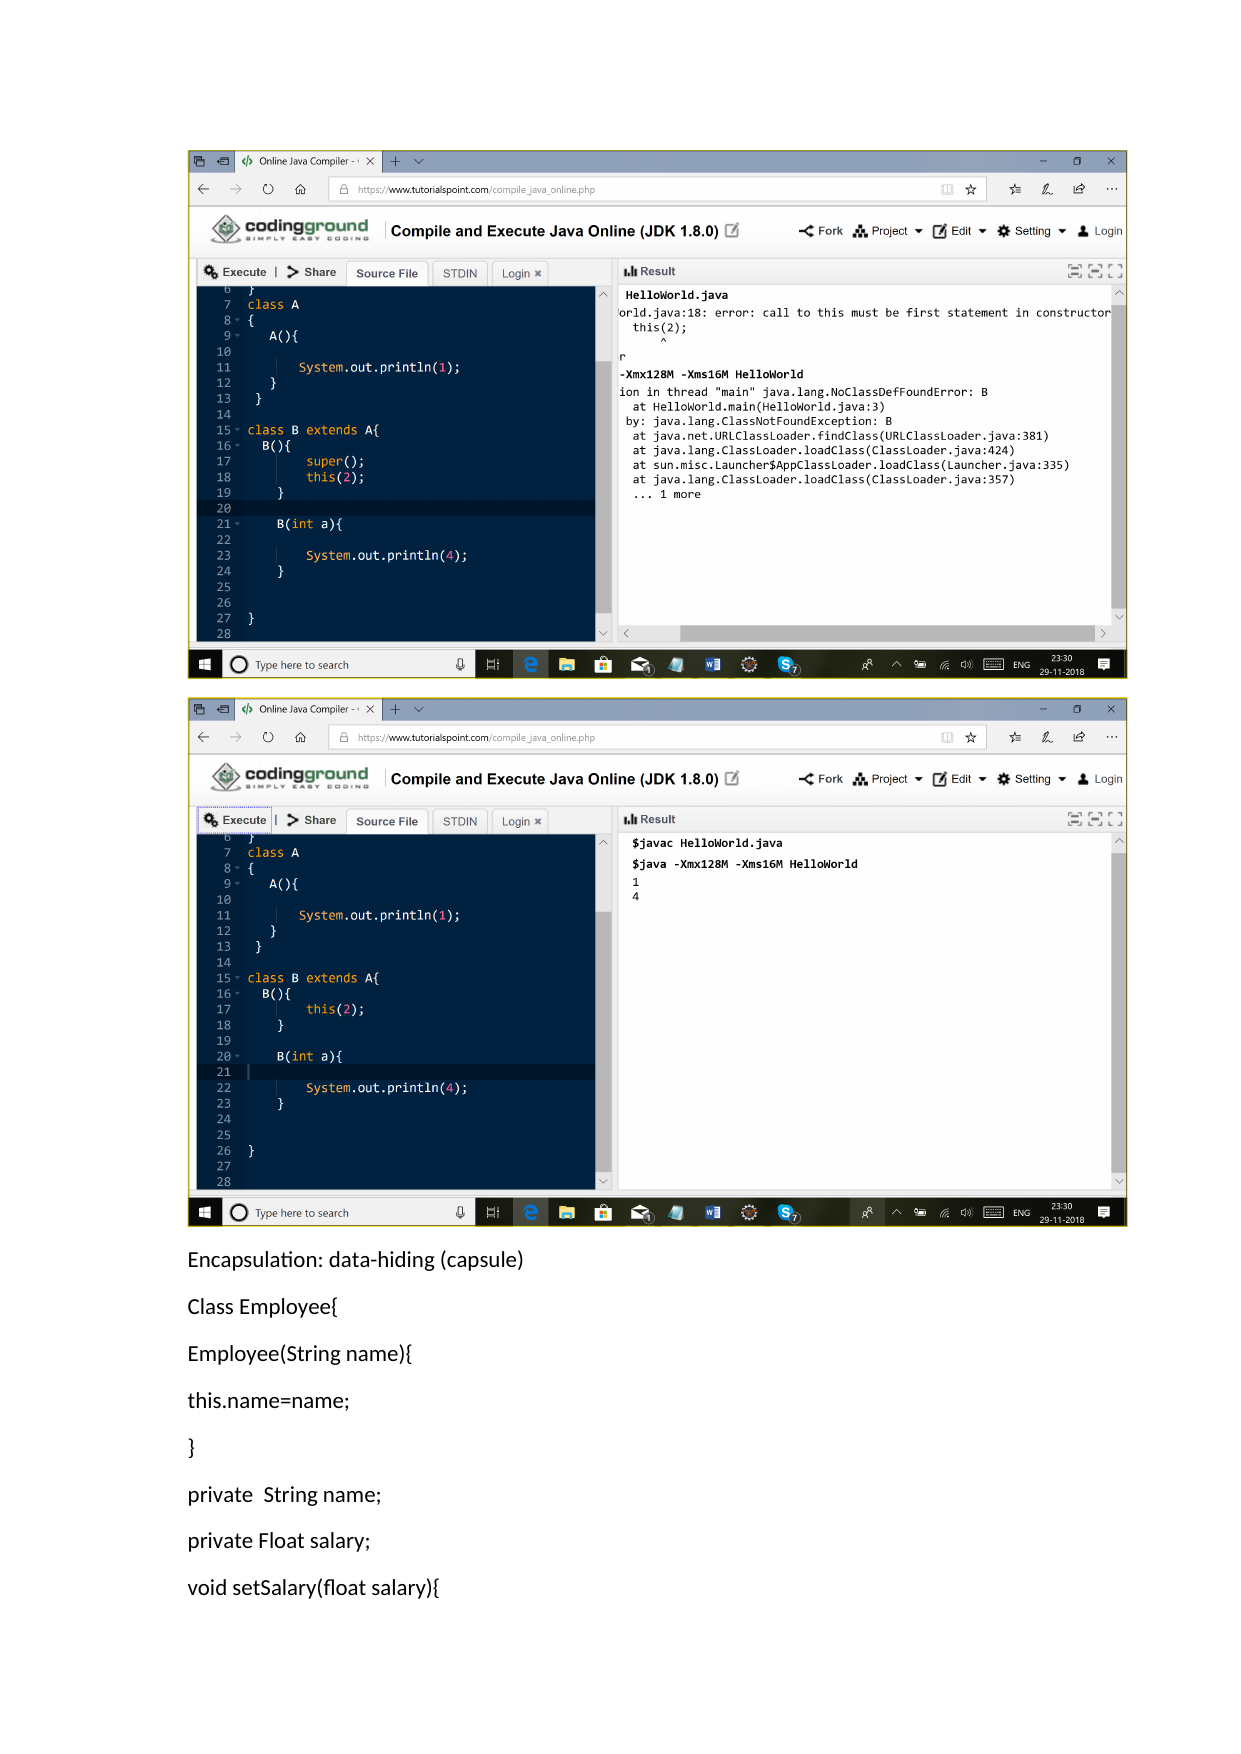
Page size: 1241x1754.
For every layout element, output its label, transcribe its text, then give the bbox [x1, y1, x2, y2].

picture [187, 150, 1128, 679]
text } [187, 1433, 1090, 1461]
picture [187, 697, 1128, 1227]
text private Float salary; [187, 1527, 1090, 1555]
text Encapsulation: data-hiding (capsule) [187, 1245, 1090, 1273]
text void setSalary(float salary){ [187, 1573, 1090, 1602]
text private String name; [187, 1480, 1090, 1508]
text Class Employee{ [187, 1292, 1090, 1320]
text Employee(String name){ [187, 1339, 1090, 1367]
text this.name=name; [187, 1386, 1090, 1414]
